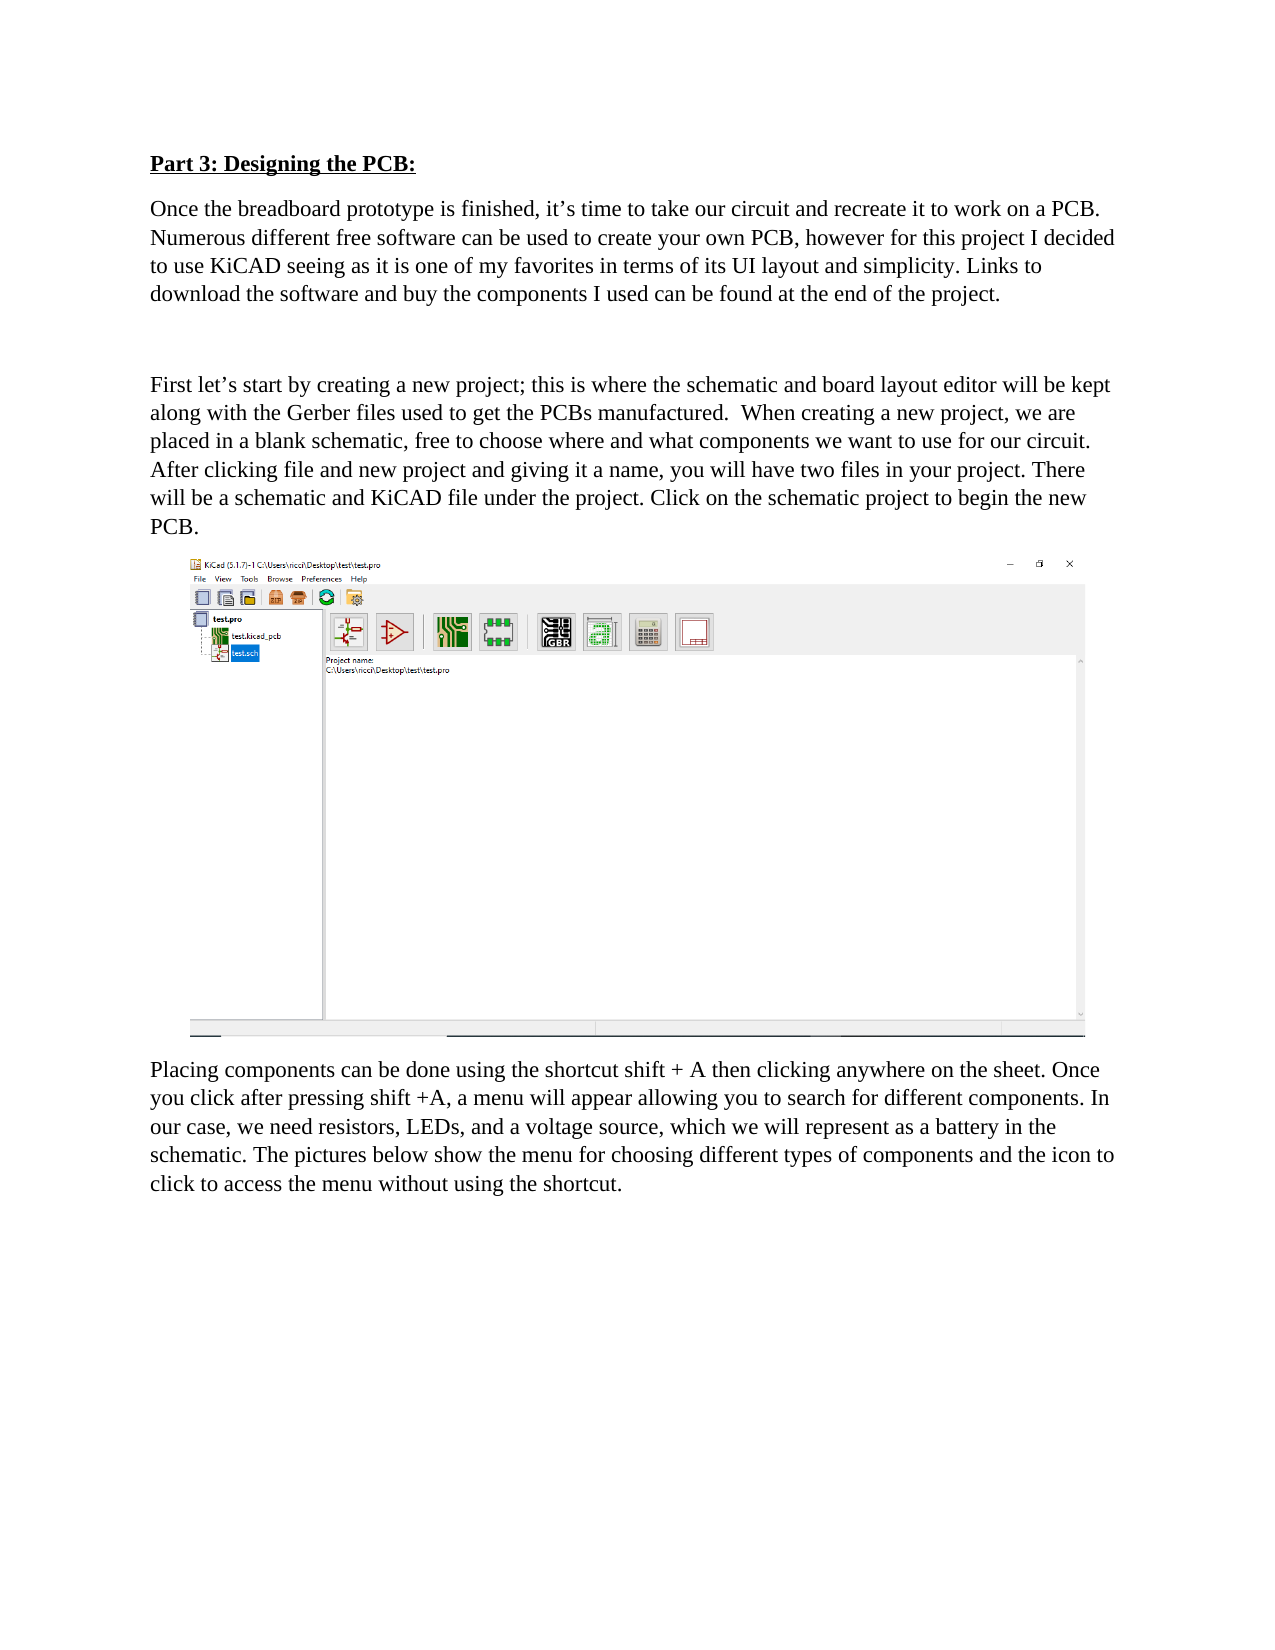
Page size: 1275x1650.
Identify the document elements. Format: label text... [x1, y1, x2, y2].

text Placing components can be done using the shortcut shift + A then clicking anywhere on the sheet. Once you click after pressing shift +A, a menu will appear allowing you to search for different components. In our case, we need resistors, LEDs, and a voltage source, which we will represent as a battery in the schematic. The pictures below show the menu for choosing different types of components and the icon to click to access the menu without using the shortcut. [150, 1056, 1125, 1196]
picture [190, 557, 1086, 1037]
text Part 3: Designing the PCB: [150, 150, 1125, 176]
text Once the breadboard prototype is finished, it’s time to take our circuit and recreate it to work on a PCB. Numerous different free software can be used to create your own PCB, however for this project I decided to use KiCAD seeing as it is one of my favorites in terms of its UI layout and simplicity. Links to download the software and buy the components I used can be found at the end of the project. [150, 195, 1125, 307]
text First let’s start by creating a new project; this is where the schematic and board layout editor will be kept along with the Gerber files used to get the PCBs manufactured. When creating a new project, we are placed in a blank schematic, free to choose where and what components we want to use for our circuit. After clicking file and new project and giving it a name, you will have two files in your project. There will be a schematic and KiCAD file under the project. Click on the schematic project to begin the new PCB. [150, 371, 1125, 539]
